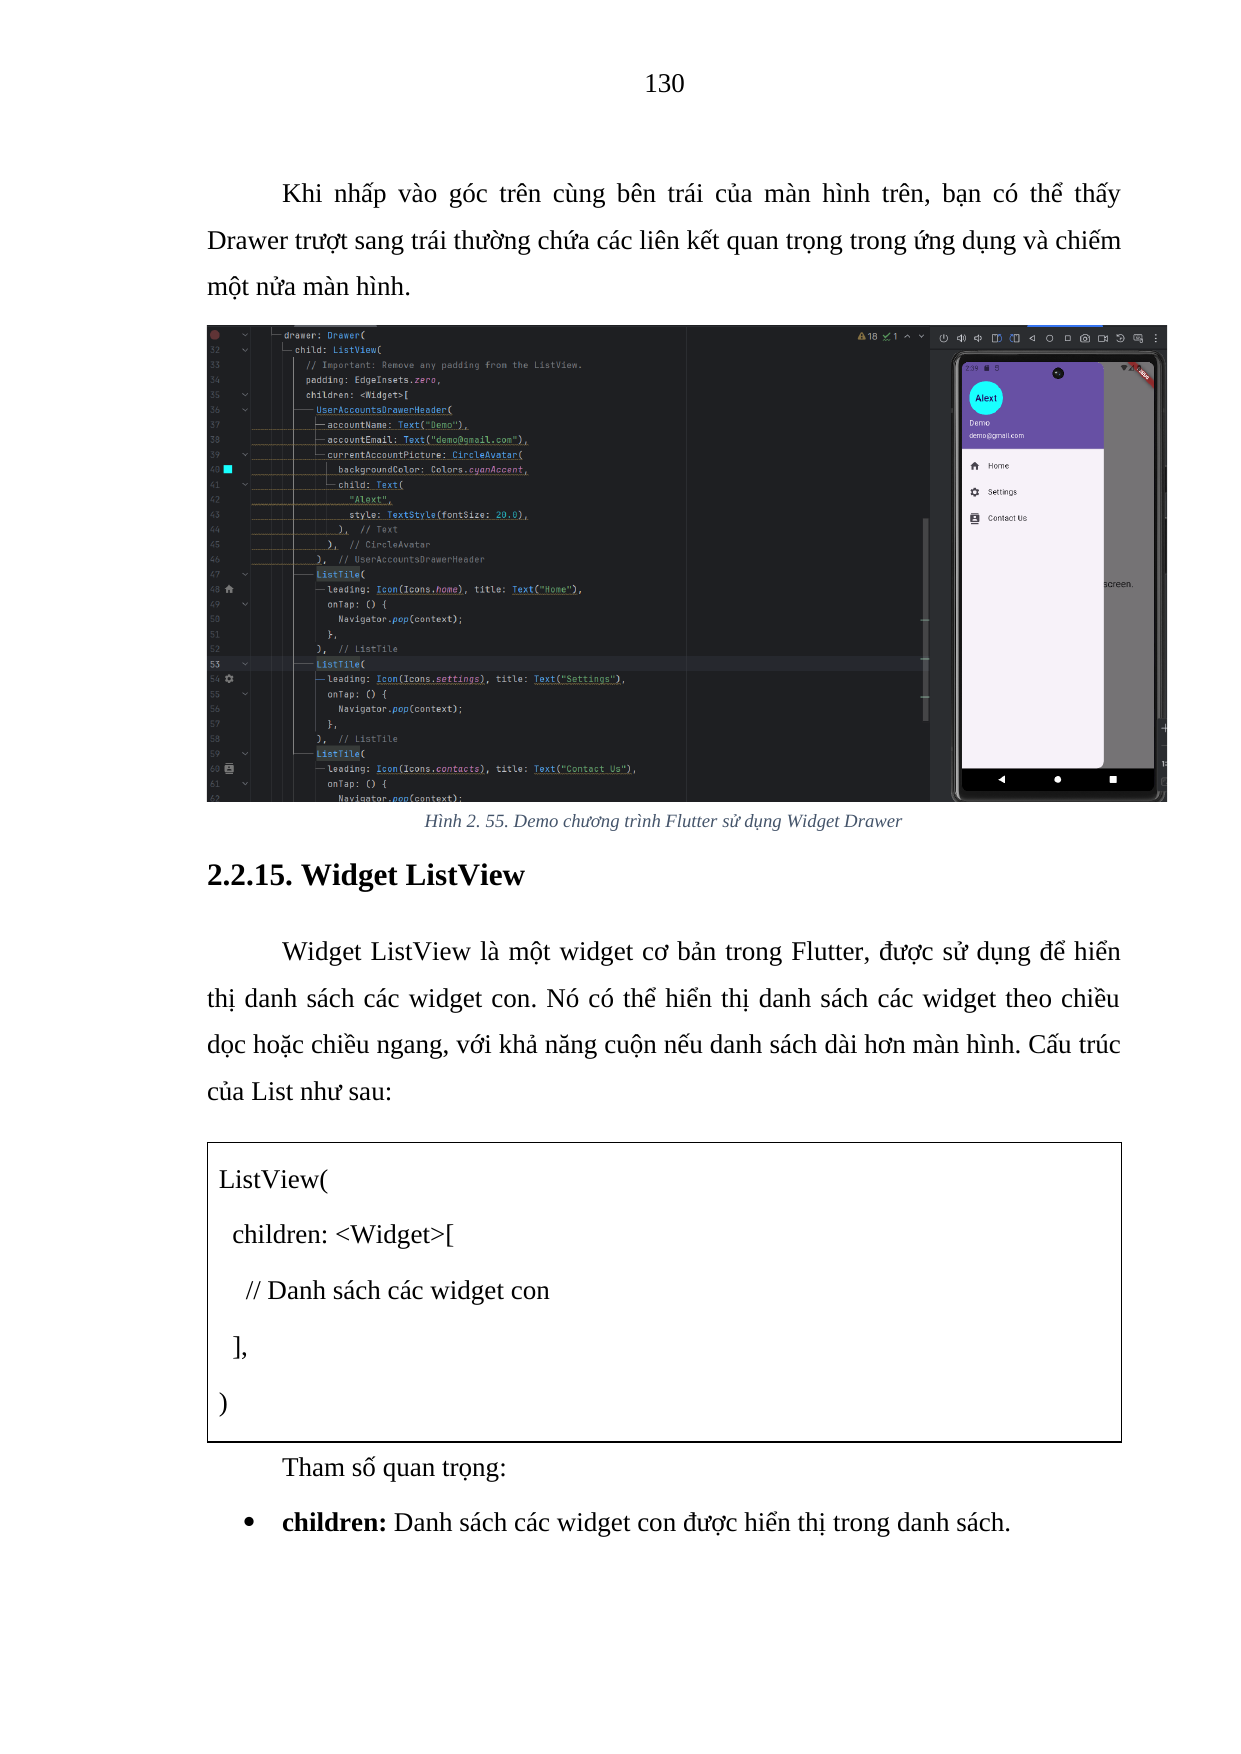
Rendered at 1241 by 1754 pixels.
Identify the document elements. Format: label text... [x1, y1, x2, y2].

picture [206, 325, 1168, 802]
list children: Danh sách các widget con được hiển thị trong danh sách. [244, 1506, 1122, 1537]
text Khi nhấp vào góc trên cùng bên trái của màn hình trên, bạn có thể thấy Drawer trượt sang trái thường chứa các liên kết quan trọng trong ứng dụng và chiếm một nửa màn hình. [207, 177, 1122, 302]
text Hình 2. 55. Demo chương trình Flutter sử dụng Widget Drawer [207, 810, 1122, 831]
text Widget ListView là một widget cơ bản trong Flutter, được sử dụng để hiển thị danh sách các widget con. Nó có thể hiển thị danh sách các widget theo chiều dọc hoặc chiều ngang, với khả năng cuộn nếu danh sách dài hơn màn hình. Cấu trúc của List như sau: [207, 935, 1122, 1106]
subtitle 2.2.15. Widget ListView [207, 856, 1122, 892]
table_header ListView( children: <Widget>[ // Danh sách các widget con ], ) [208, 1143, 1121, 1441]
text Tham số quan trọng: [207, 1451, 1122, 1482]
